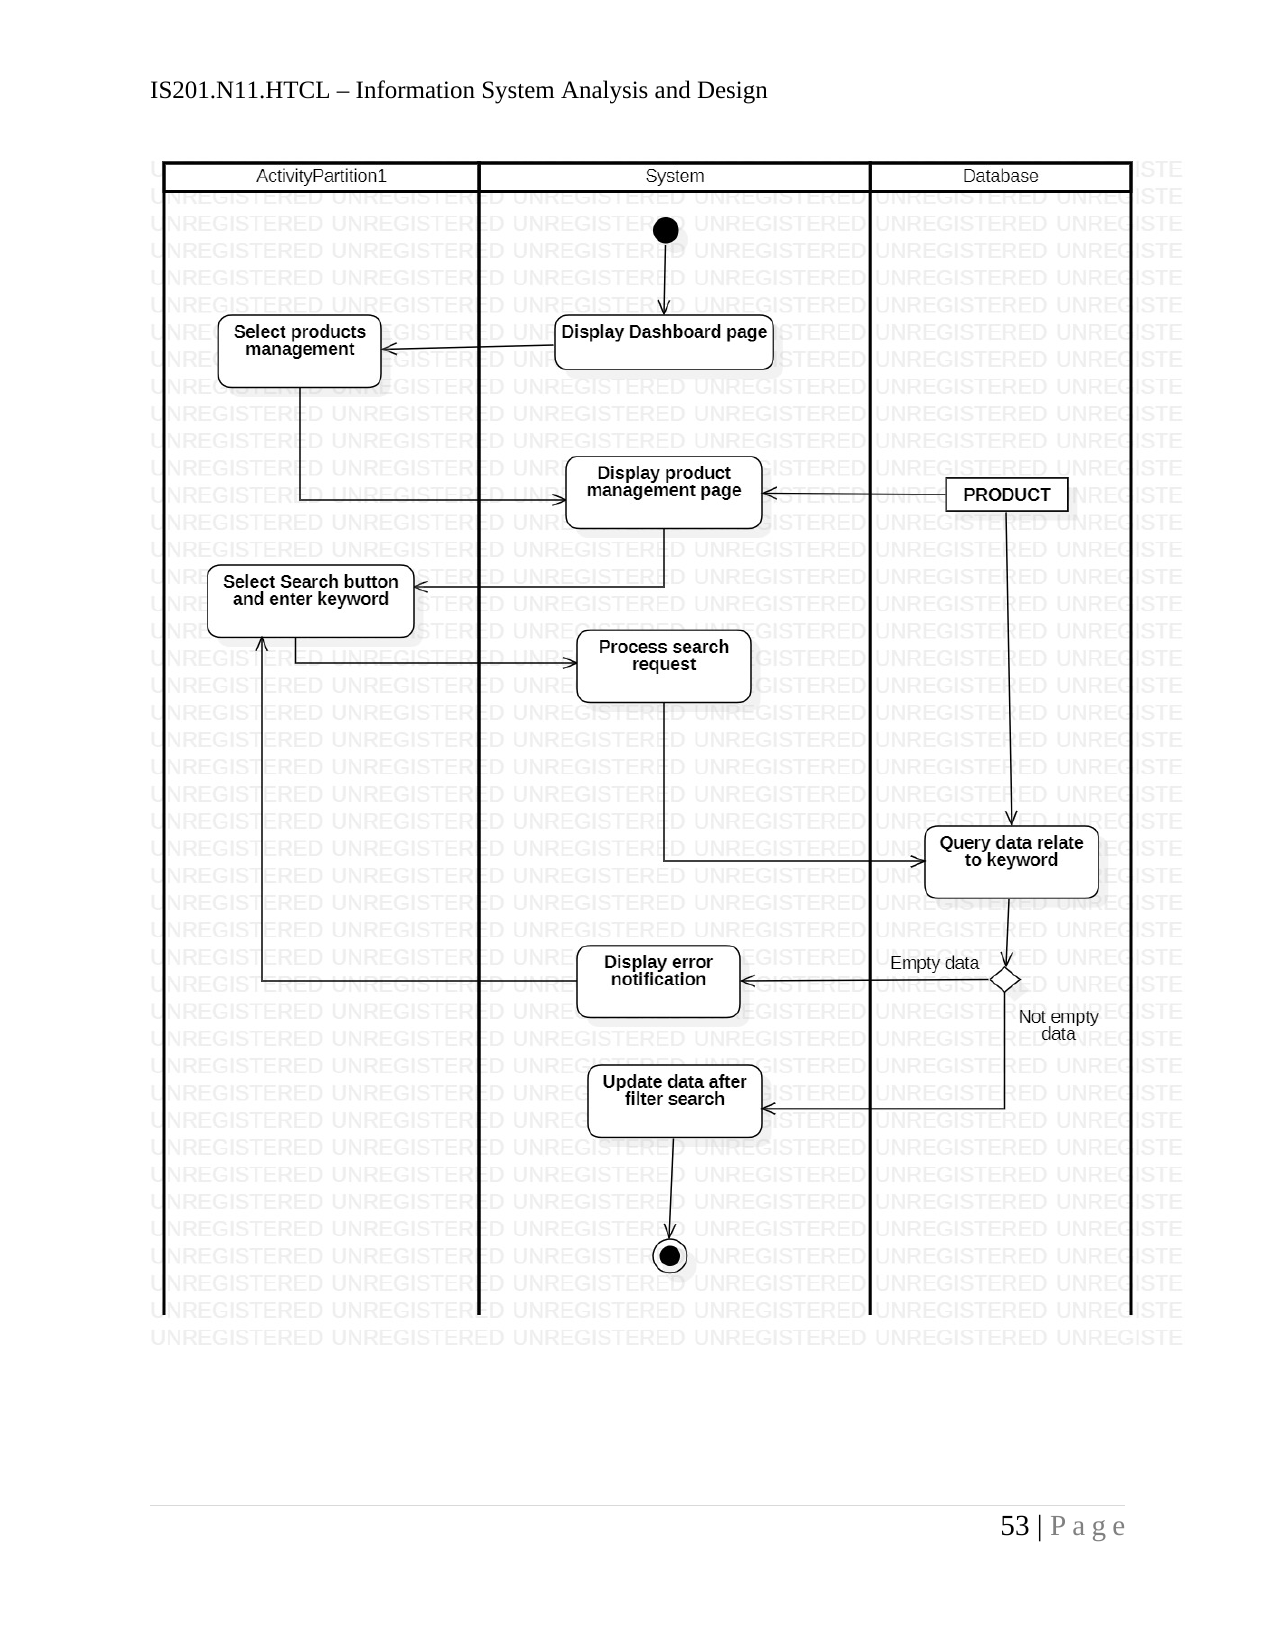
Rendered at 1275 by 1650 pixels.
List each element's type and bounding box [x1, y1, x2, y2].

picture [150, 150, 1185, 1369]
